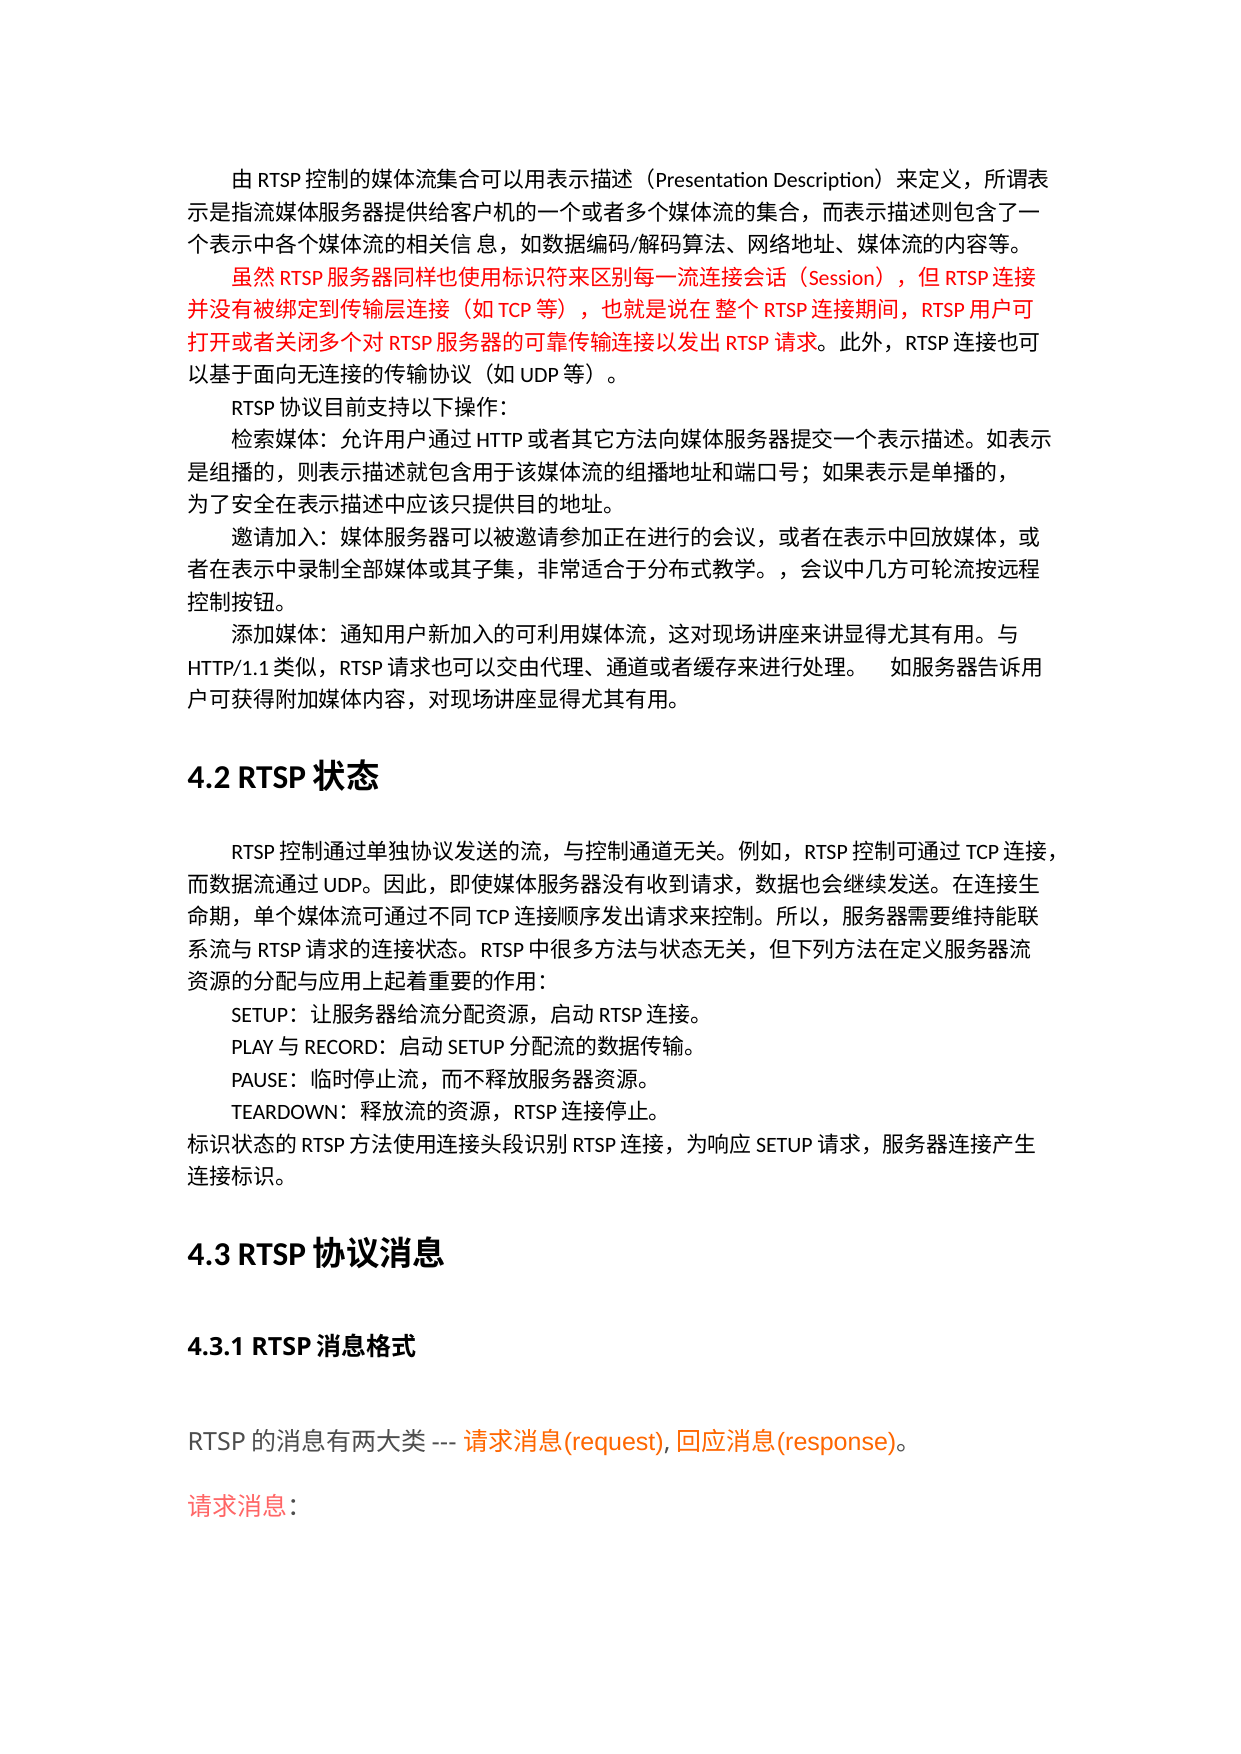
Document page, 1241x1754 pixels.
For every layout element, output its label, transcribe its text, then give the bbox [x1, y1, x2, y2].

list 标识状态的RTSP方法使用连接头段识别RTSP连接，为响应SETUP请求，服务器连接产生连接标识。 [187, 1126, 1053, 1191]
list RTSP控制通过单独协议发送的流，与控制通道无关。例如，RTSP控制可通过TCP连接，而数据流通过UDP。因此，即使媒体服务器没有收到请求，数据也会继续发送。在连接生命期，单个媒体流可通过不同TCP连接顺序发出请求来控制。所以，服务器需要维持能联系流与RTSP请求的连接状态。RTSP中很多方法与状态无关，但下列方法在定义服务器流资源的分配与应用上起着重要的作用： [187, 834, 1053, 996]
list 检索媒体：允许用户通过HTTP或者其它方法向媒体服务器提交一个表示描述。如表示是组播的，则表示描述就包含用于该媒体流的组播地址和端口号；如果表示是单播的， 为了安全在表示描述中应该只提供目的地址。 [187, 422, 1053, 519]
subtitle 4.2 RTSP状态 [187, 742, 1053, 807]
list PAUSE：临时停止流，而不释放服务器资源。 [187, 1061, 1053, 1094]
list TEARDOWN：释放流的资源，RTSP连接停止。 [187, 1094, 1053, 1126]
subtitle 4.3.1 RTSP消息格式 [187, 1312, 1053, 1377]
list 邀请加入：媒体服务器可以被邀请参加正在进行的会议，或者在表示中回放媒体，或者在表示中录制全部媒体或其子集，非常适合于分布式教学。，会议中几方可轮流按远程控制按钮。 [187, 519, 1053, 617]
list 添加媒体：通知用户新加入的可利用媒体流，这对现场讲座来讲显得尤其有用。与HTTP/1.1类似，RTSP请求也可以交由代理、通道或者缓存来进行处理。 如服务器告诉用户可获得附加媒体内容，对现场讲座显得尤其有用。 [187, 617, 1053, 714]
list 由RTSP控制的媒体流集合可以用表示描述（Presentation Description）来定义，所谓表示是指流媒体服务器提供给客户机的一个或者多个媒体流的集合，而表示描述则包含了一个表示中各个媒体流的相关信 息，如数据编码/解码算法、网络地址、媒体流的内容等。 [187, 162, 1053, 259]
subtitle 4.3 RTSP协议消息 [187, 1218, 1053, 1283]
list RTSP协议目前支持以下操作： [187, 389, 1053, 422]
list SETUP：让服务器给流分配资源，启动RTSP连接。 [187, 996, 1053, 1029]
list 虽然RTSP服务器同样也使用标识符来区别每一流连接会话（Session），但RTSP连接并没有被绑定到传输层连接（如TCP等），也就是说在 整个RTSP连接期间，RTSP用户可打开或者关闭多个对RTSP服务器的可靠传输连接以发出RTSP 请求。此外，RTSP连接也可以基于面向无连接的传输协议（如UDP等）。 [187, 259, 1053, 389]
list PLAY与RECORD：启动SETUP 分配流的数据传输。 [187, 1029, 1053, 1061]
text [187, 1407, 1053, 1537]
